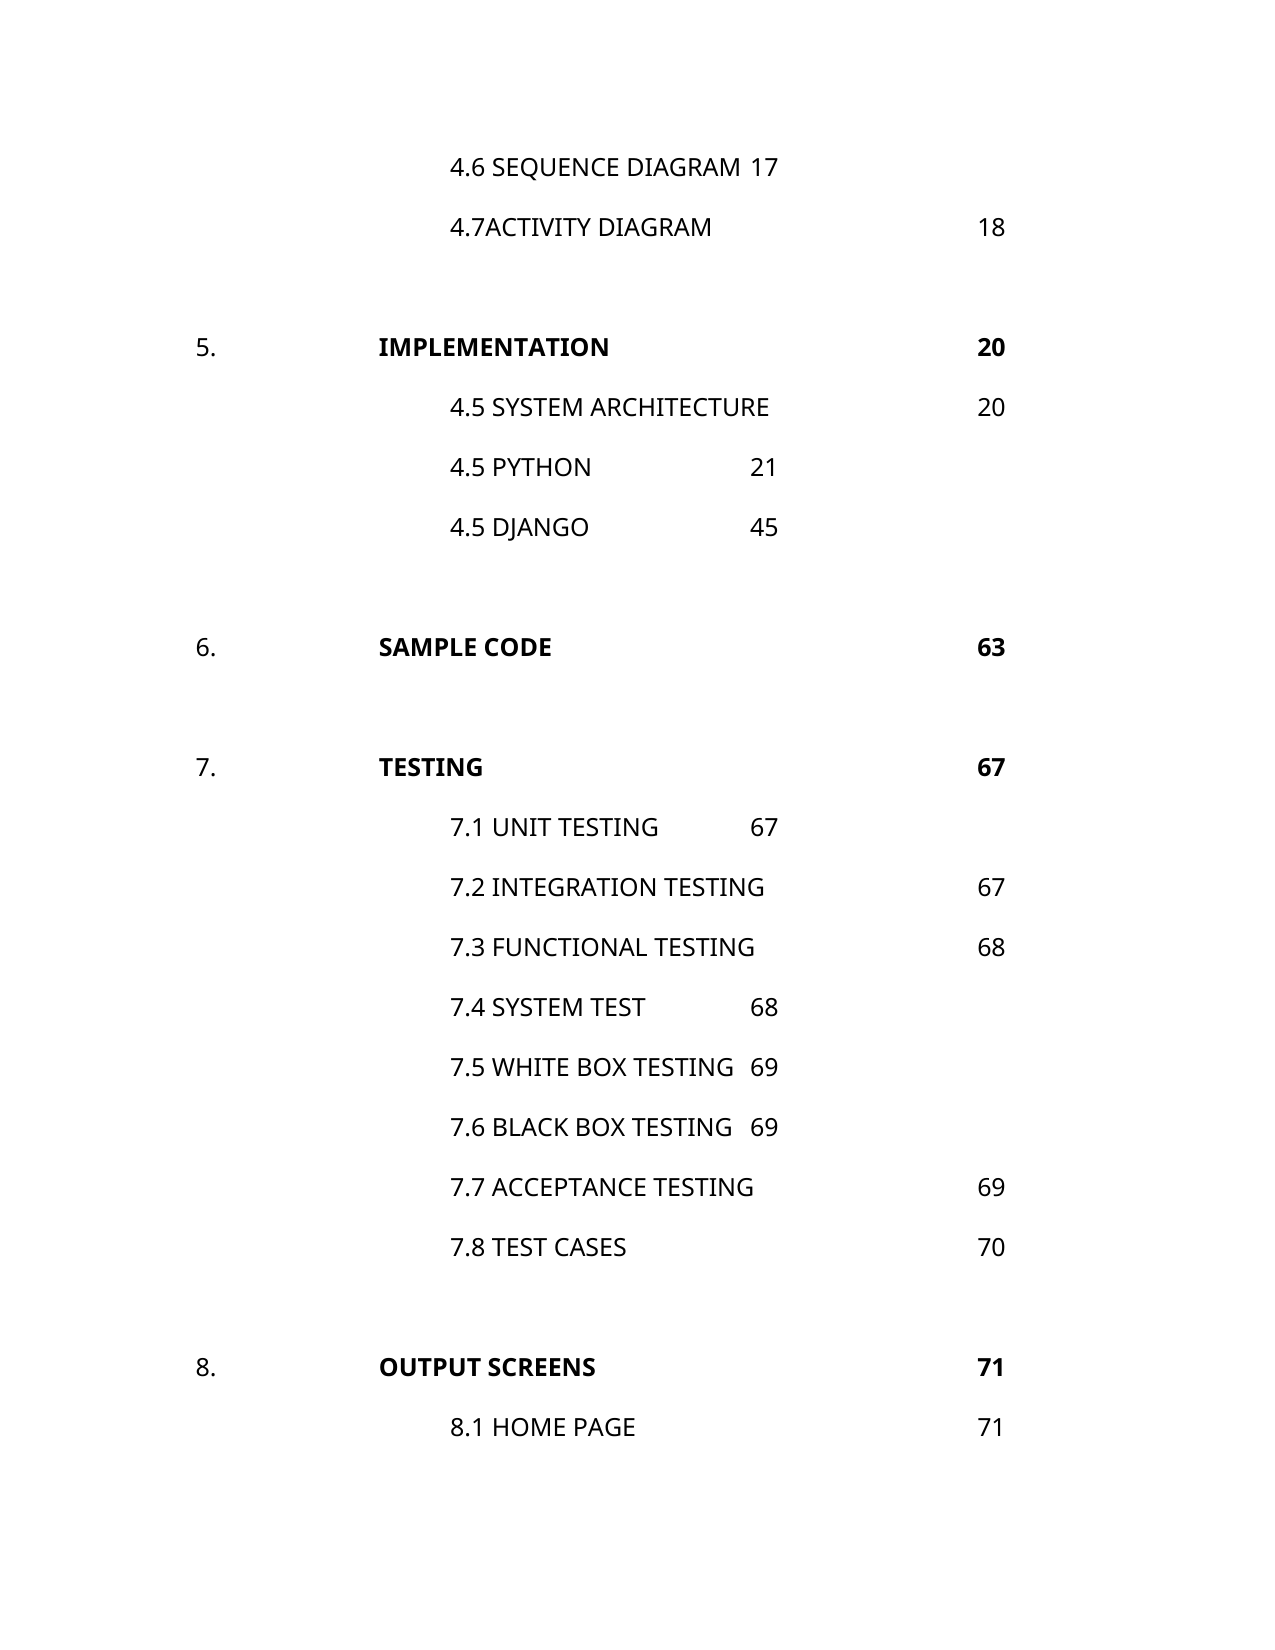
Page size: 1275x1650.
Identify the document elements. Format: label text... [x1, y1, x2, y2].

text 4.6 SEQUENCE DIAGRAM 17 [150, 150, 1125, 184]
text 7.8 TEST CASES 70 [150, 1230, 1125, 1264]
text 7.2 INTEGRATION TESTING 67 [150, 870, 1125, 904]
text 4.5 PYTHON 21 [150, 450, 1125, 484]
text 8. OUTPUT SCREENS 71 [150, 1350, 1125, 1384]
text 4.5 SYSTEM ARCHITECTURE 20 [150, 390, 1125, 424]
text 7.3 FUNCTIONAL TESTING 68 [150, 930, 1125, 964]
text 7. TESTING 67 [150, 750, 1125, 784]
text 5. IMPLEMENTATION 20 [150, 330, 1125, 364]
text 8.1 HOME PAGE 71 [150, 1410, 1125, 1444]
text 4.5 DJANGO 45 [150, 510, 1125, 544]
text 7.7 ACCEPTANCE TESTING 69 [150, 1170, 1125, 1204]
text 7.1 UNIT TESTING 67 [150, 810, 1125, 844]
text 7.5 WHITE BOX TESTING 69 [150, 1050, 1125, 1084]
text 6. SAMPLE CODE 63 [150, 630, 1125, 664]
text 7.4 SYSTEM TEST 68 [150, 990, 1125, 1024]
text 4.7ACTIVITY DIAGRAM 18 [150, 210, 1125, 244]
text 7.6 BLACK BOX TESTING 69 [150, 1110, 1125, 1144]
